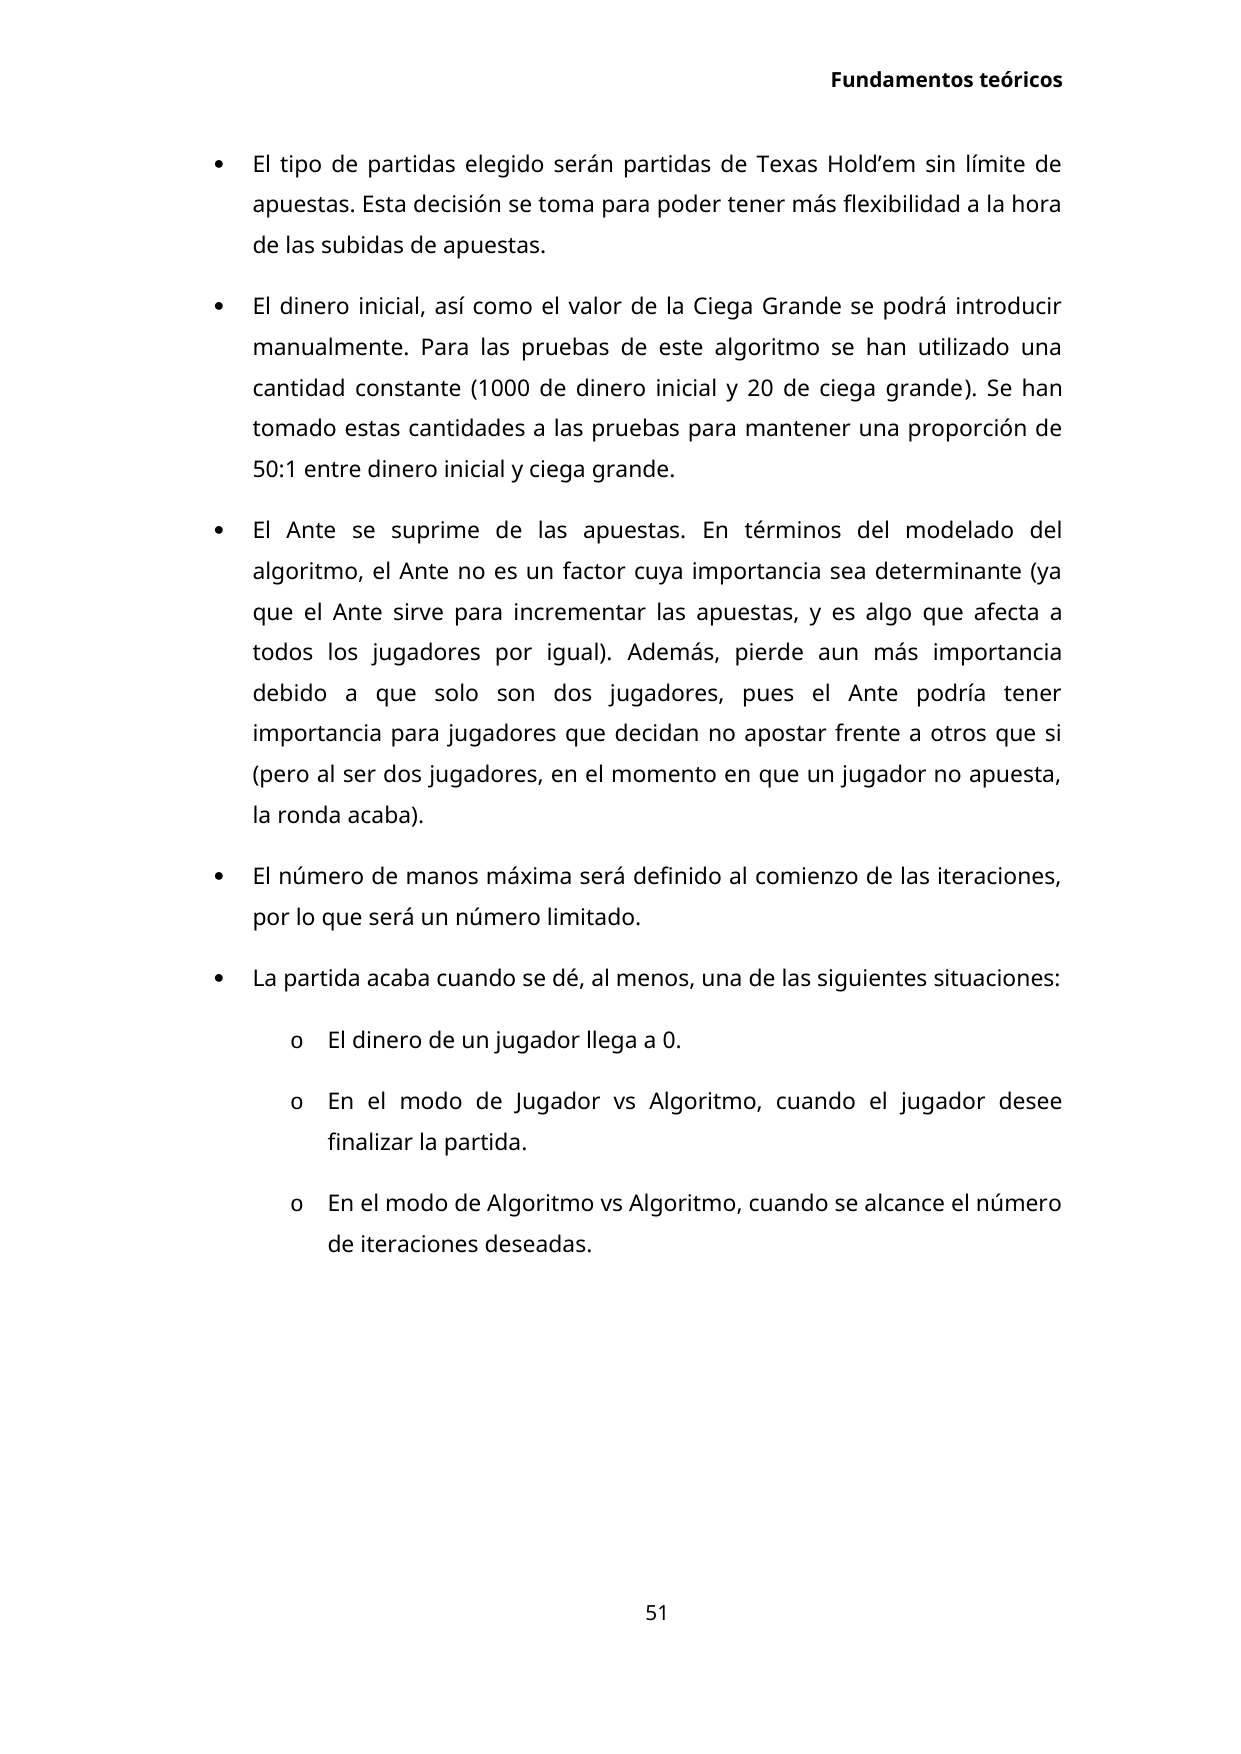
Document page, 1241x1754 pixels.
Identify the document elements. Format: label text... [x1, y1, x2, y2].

list El dinero inicial, así como el valor de la Ciega Grande se podrá introducir manualmente. Para las pruebas de este algoritmo se han utilizado una cantidad constante (1000 de dinero inicial y 20 de ciega grande). Se han tomado estas cantidades a las pruebas para mantener una proporción de 50:1 entre dinero inicial y ciega grande. [215, 290, 1063, 484]
list El dinero de un jugador llega a 0. [290, 1024, 1063, 1055]
list El tipo de partidas elegido serán partidas de Texas Hold’em sin límite de apuestas. Esta decisión se toma para poder tener más flexibilidad a la hora de las subidas de apuestas. [215, 148, 1063, 260]
list El Ante se suprime de las apuestas. En términos del modelado del algoritmo, el Ante no es un factor cuya importancia sea determinante (ya que el Ante sirve para incrementar las apuestas, y es algo que afecta a todos los jugadores por igual). Además, pierde aun más importancia debido a que solo son dos jugadores, pues el Ante podría tener importancia para jugadores que decidan no apostar frente a otros que si (pero al ser dos jugadores, en el momento en que un jugador no apuesta, la ronda acaba). [215, 514, 1063, 830]
list En el modo de Jugador vs Algoritmo, cuando el jugador desee finalizar la partida. [290, 1085, 1063, 1157]
list En el modo de Algoritmo vs Algoritmo, cuando se alcance el número de iteraciones deseadas. [290, 1187, 1063, 1259]
list La partida acaba cuando se dé, al menos, una de las siguientes situaciones: [215, 962, 1063, 993]
list El número de manos máxima será definido al comienzo de las iteraciones, por lo que será un número limitado. [215, 860, 1063, 932]
